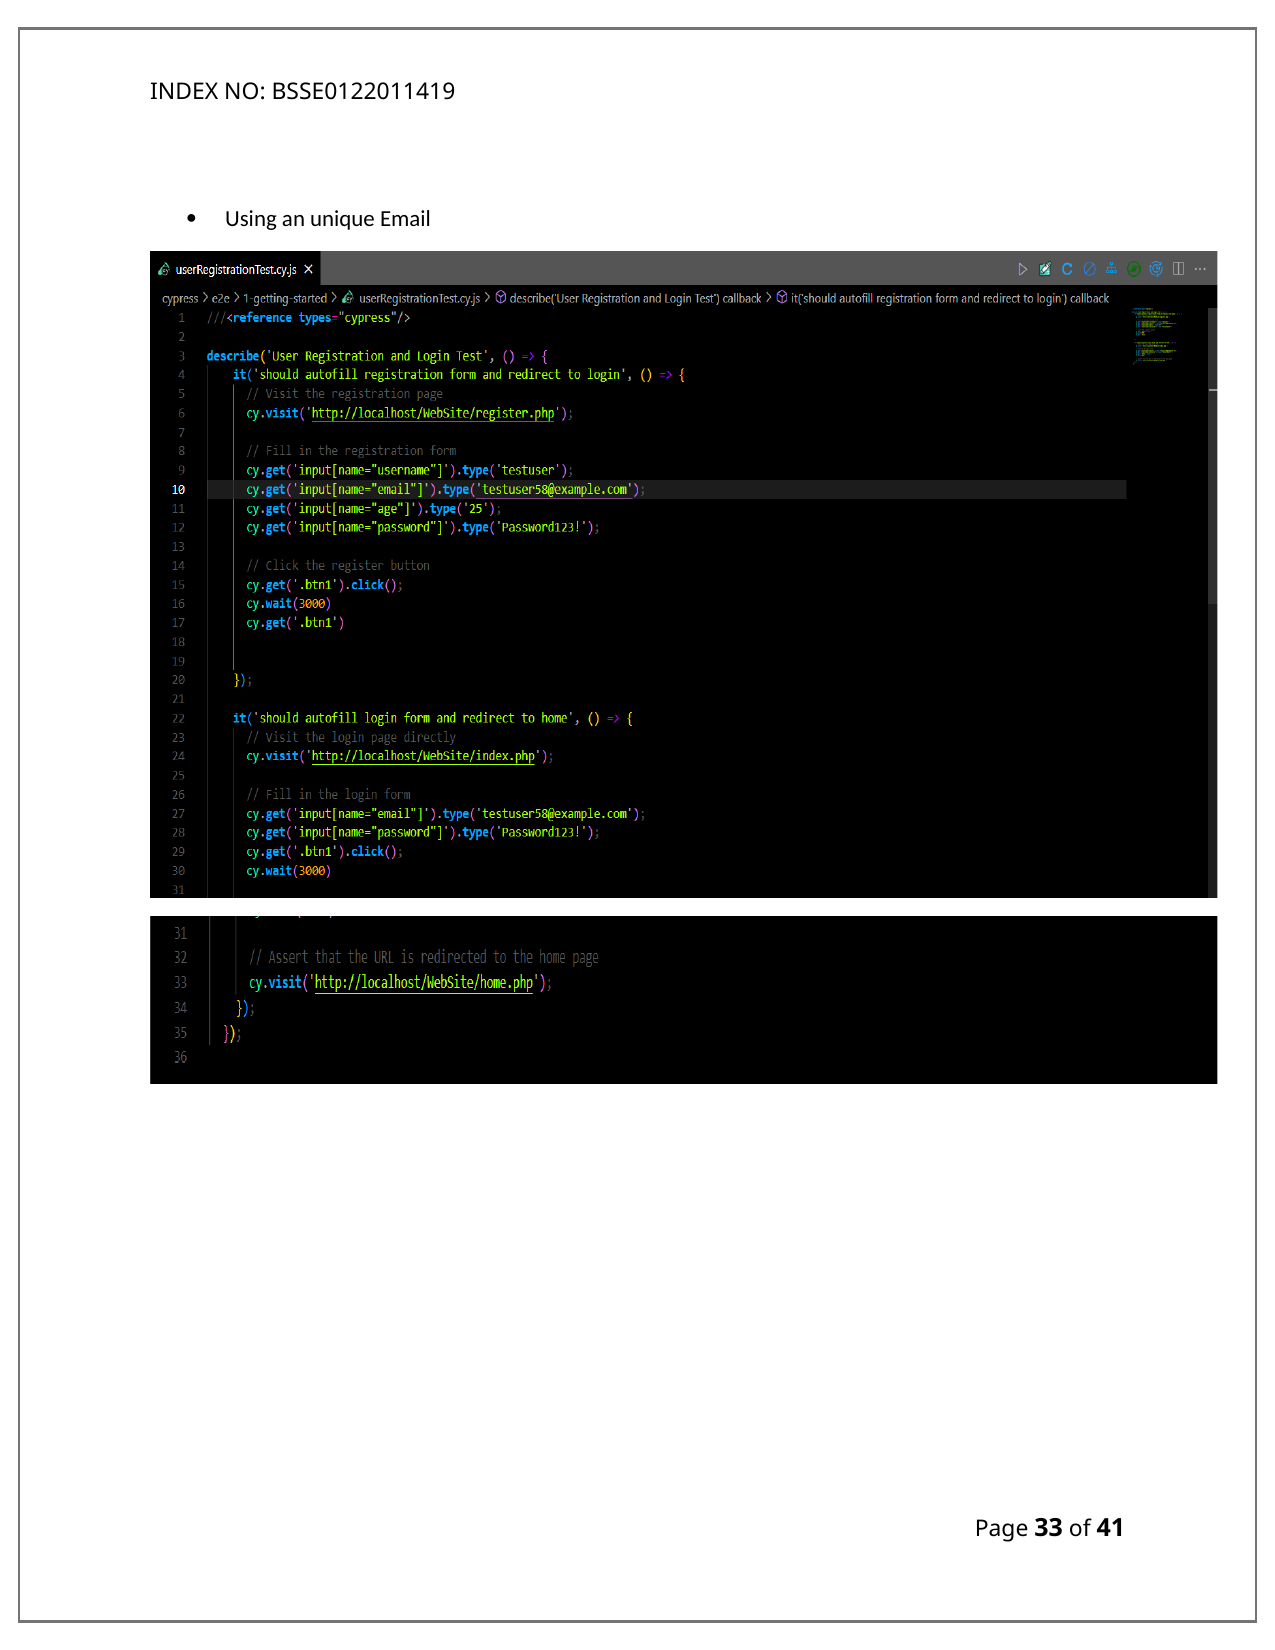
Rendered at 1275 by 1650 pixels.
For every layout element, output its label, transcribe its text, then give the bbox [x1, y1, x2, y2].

picture [150, 916, 1218, 1084]
picture [150, 251, 1218, 898]
list Using an unique Email [187, 204, 1125, 232]
